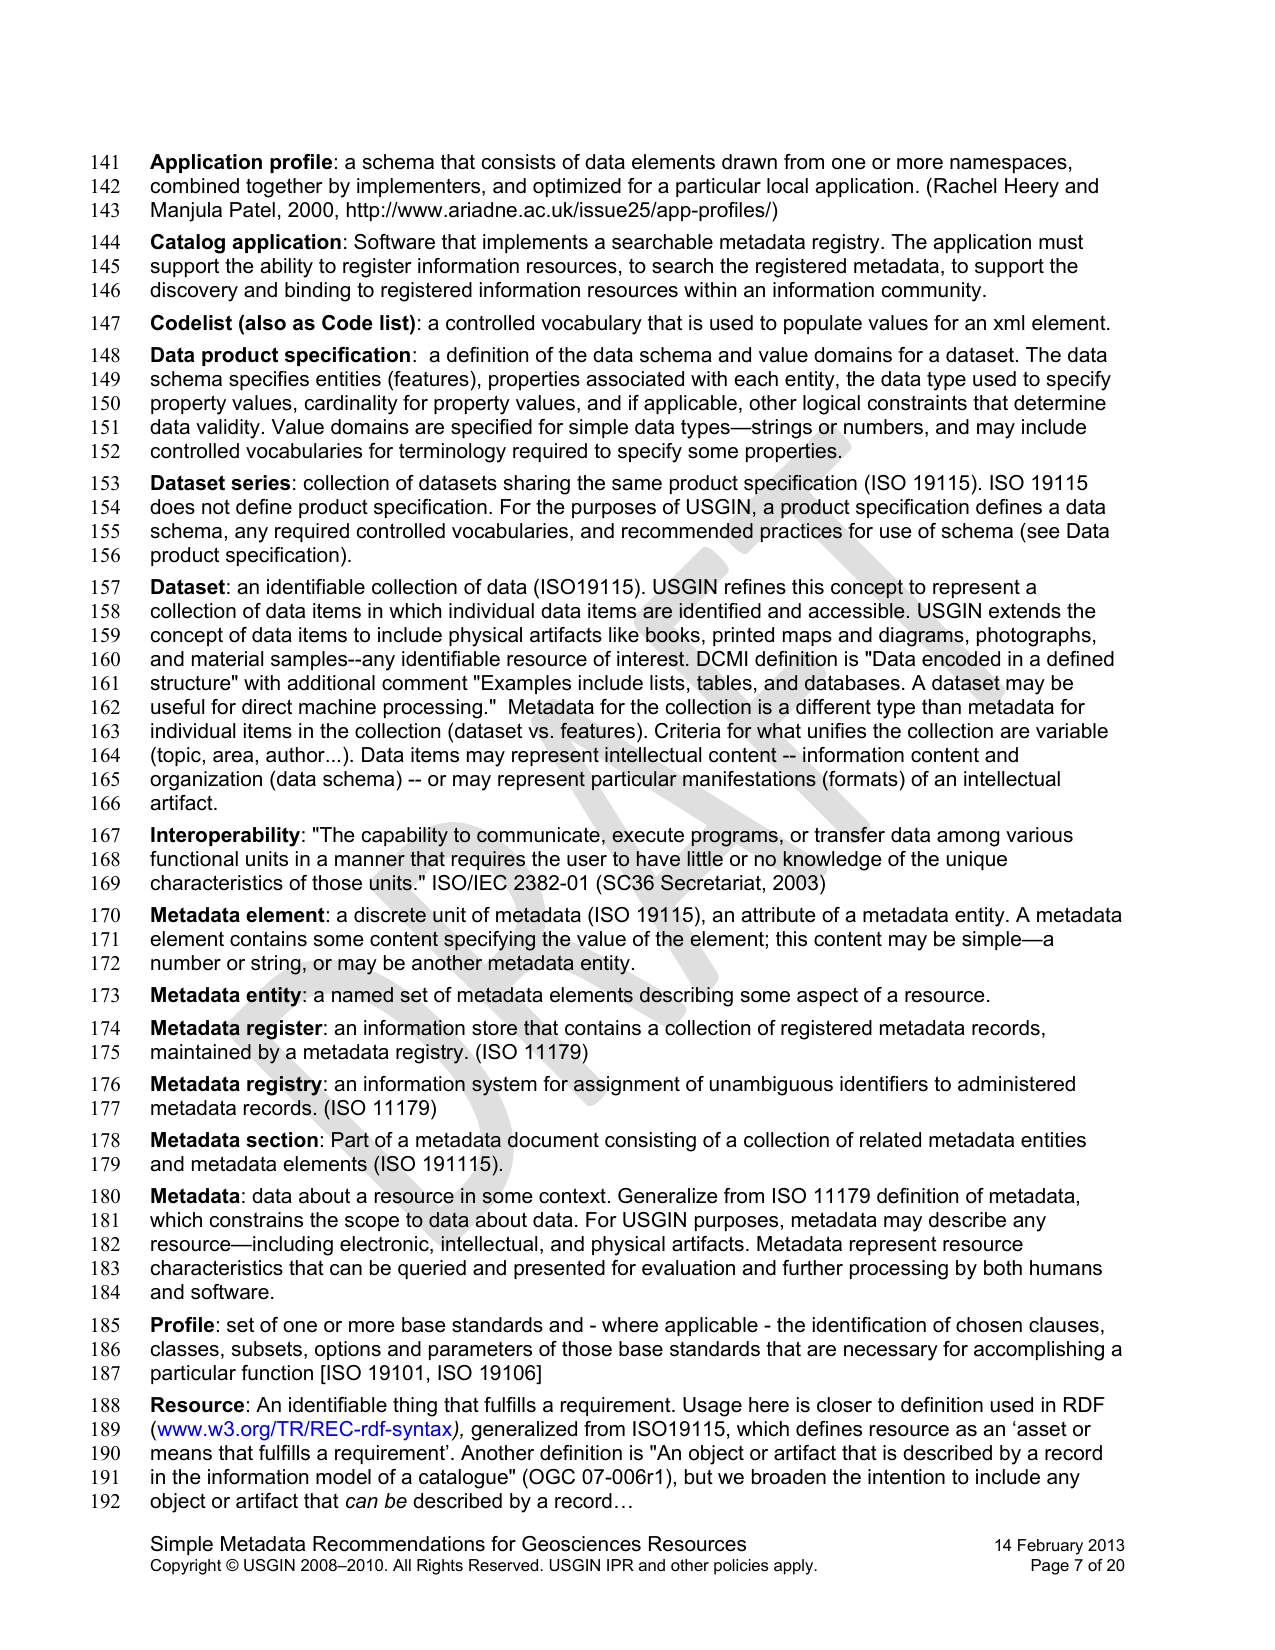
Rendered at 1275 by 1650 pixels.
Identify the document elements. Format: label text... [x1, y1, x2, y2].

text Resource: An identifiable thing that fulfills a requirement. Usage here is closer to definition used in RDF (www.w3.org/TR/REC-rdf-syntax), generalized from ISO19115, which defines resource as an ‘asset or means that fulfills a requirement’. Another definition is "An object or artifact that is described by a record in the information model of a catalogue" (OGC 07-006r1), but we broaden the intention to include any object or artifact that can be described by a record… [150, 1393, 1125, 1512]
text Interoperability: "The capability to communicate, execute programs, or transfer data among various functional units in a manner that requires the user to have little or no knowledge of the unique characteristics of those units." ISO/IEC 2382-01 (SC36 Secretariat, 2003) [150, 823, 1125, 895]
text Codelist (also as Code list): a controlled vocabulary that is used to populate values for an xml element. [150, 310, 1125, 334]
text Metadata register: an information store that contains a collection of registered metadata records, maintained by a metadata registry. (ISO 11179) [150, 1016, 1125, 1063]
text Profile: set of one or more base standards and - where applicable - the identification of chosen clauses, classes, subsets, options and parameters of those base standards that are necessary for accomplishing a particular function [ISO 19101, ISO 19106] [150, 1312, 1125, 1384]
text Metadata element: a discrete unit of metadata (ISO 19115), an attribute of a metadata entity. A metadata element contains some content specifying the value of the element; this content may be simple—a number or string, or may be another metadata entity. [150, 903, 1125, 975]
text Dataset: an identifiable collection of data (ISO19115). USGIN refines this concept to represent a collection of data items in which individual data items are identified and accessible. USGIN extends the concept of data items to include physical artifacts like books, printed maps and diagrams, photographs, and material samples--any identifiable resource of interest. DCMI definition is "Data encoded in a defined structure" with additional comment "Examples include lists, tables, and databases. A dataset may be useful for direct machine processing." Metadata for the collection is a different type than metadata for individual items in the collection (dataset vs. features). Criteria for what unifies the collection are variable (topic, area, author...). Data items may represent intellectual content -- information content and organization (data schema) -- or may represent particular manifestations (formats) of an intellectual artifact. [150, 575, 1125, 814]
text Application profile: a schema that consists of data elements drawn from one or more namespaces, combined together by implementers, and optimized for a particular local application. (Rachel Heery and Manjula Patel, 2000, http://www.ariadne.ac.uk/issue25/app-profiles/) [150, 150, 1125, 222]
text Data product specification: a definition of the data schema and value domains for a dataset. The data schema specifies entities (features), properties associated with each entity, the data type used to specify property values, cardinality for property values, and if applicable, other logical constraints that determine data validity. Value domains are specified for simple data types—strings or numbers, and may include controlled vocabularies for terminology required to specify some properties. [150, 343, 1125, 462]
text Dataset series: collection of datasets sharing the same product specification (ISO 19115). ISO 19115 does not define product specification. For the purposes of USGIN, a product specification defines a data schema, any required controlled vocabularies, and recommended practices for use of schema (see Data product specification). [150, 471, 1125, 567]
text Metadata registry: an information system for assignment of unambiguous identifiers to administered metadata records. (ISO 11179) [150, 1072, 1125, 1120]
text Metadata entity: a named set of metadata elements describing some aspect of a resource. [150, 983, 1125, 1007]
text Catalog application: Software that implements a searchable metadata registry. The application must support the ability to register information resources, to search the registered metadata, to support the discovery and binding to registered information resources within an information community. [150, 230, 1125, 302]
text Metadata: data about a resource in some context. Generalize from ISO 11179 definition of metadata, which constrains the scope to data about data. For USGIN purposes, metadata may describe any resource—including electronic, intellectual, and physical artifacts. Metadata represent resource characteristics that can be queried and presented for evaluation and further processing by both humans and software. [150, 1184, 1125, 1304]
text Metadata section: Part of a metadata document consisting of a collection of related metadata entities and metadata elements (ISO 191115). [150, 1128, 1125, 1176]
